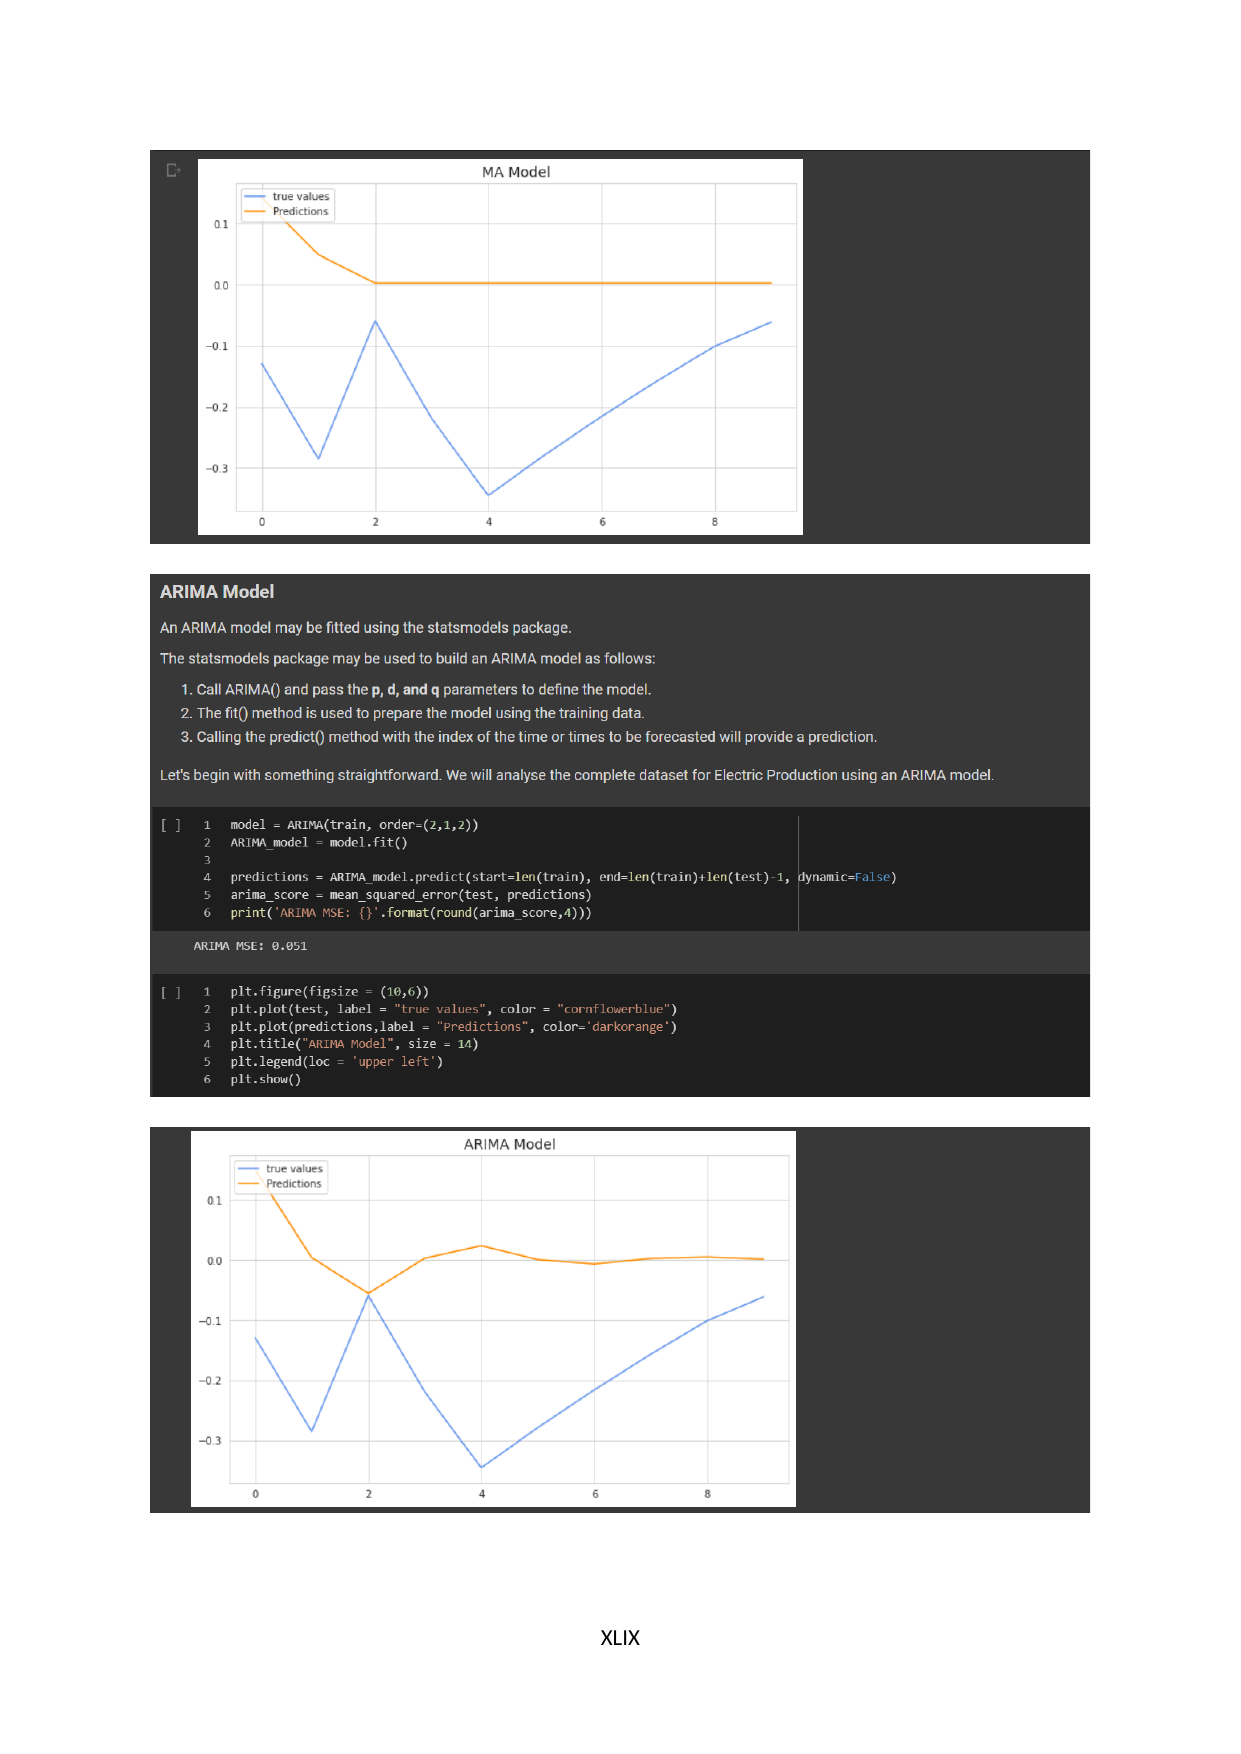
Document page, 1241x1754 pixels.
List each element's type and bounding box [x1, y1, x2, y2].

picture [150, 150, 1091, 544]
picture [150, 574, 1091, 1097]
picture [150, 1127, 1091, 1513]
